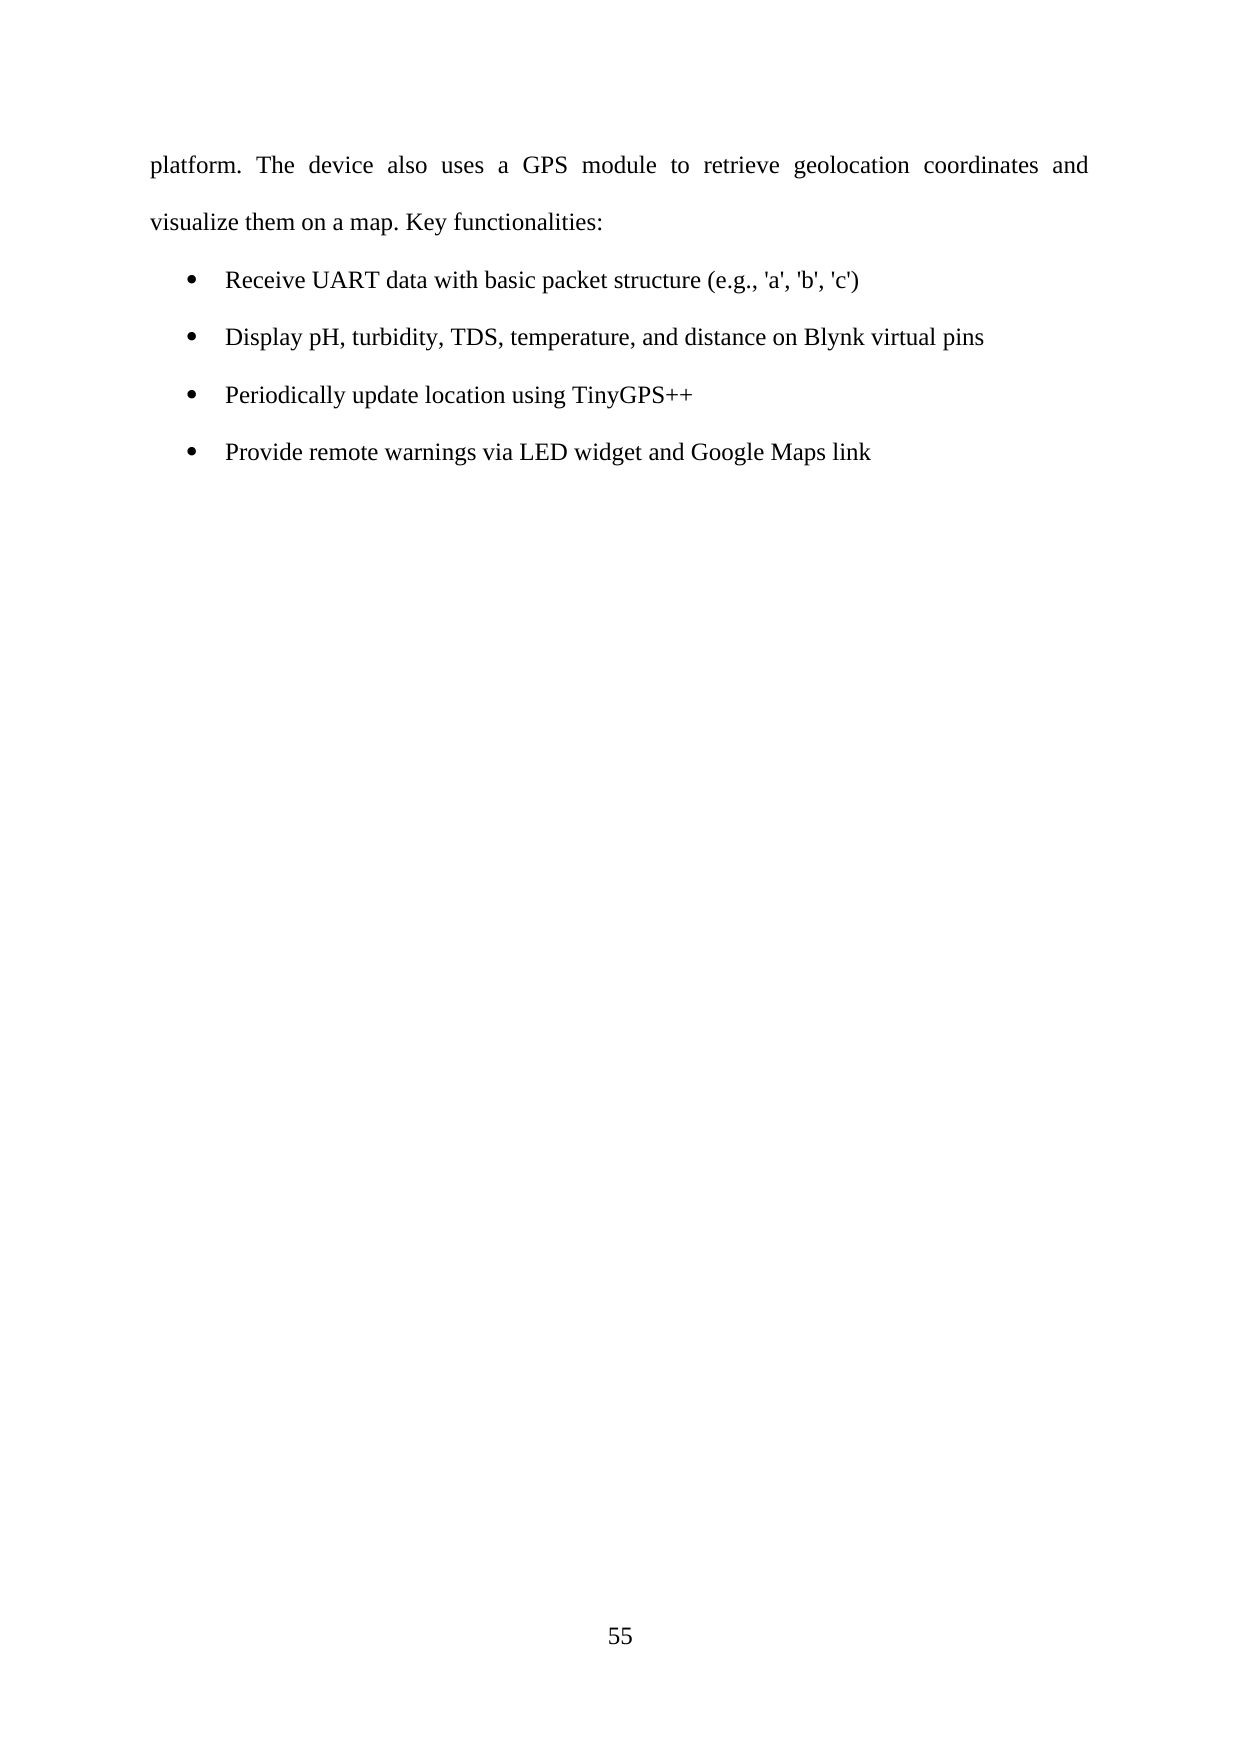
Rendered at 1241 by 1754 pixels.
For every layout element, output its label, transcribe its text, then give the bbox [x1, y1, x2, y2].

list Provide remote warnings via LED widget and Google Maps link [187, 437, 1090, 466]
list Periodically update location using TinyGPS++ [187, 380, 1090, 409]
list Receive UART data with basic packet structure (e.g., 'a', 'b', 'c') [187, 265, 1090, 294]
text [150, 150, 1090, 236]
list Display pH, turbidity, TDS, temperature, and distance on Blynk virtual pins [187, 322, 1090, 351]
